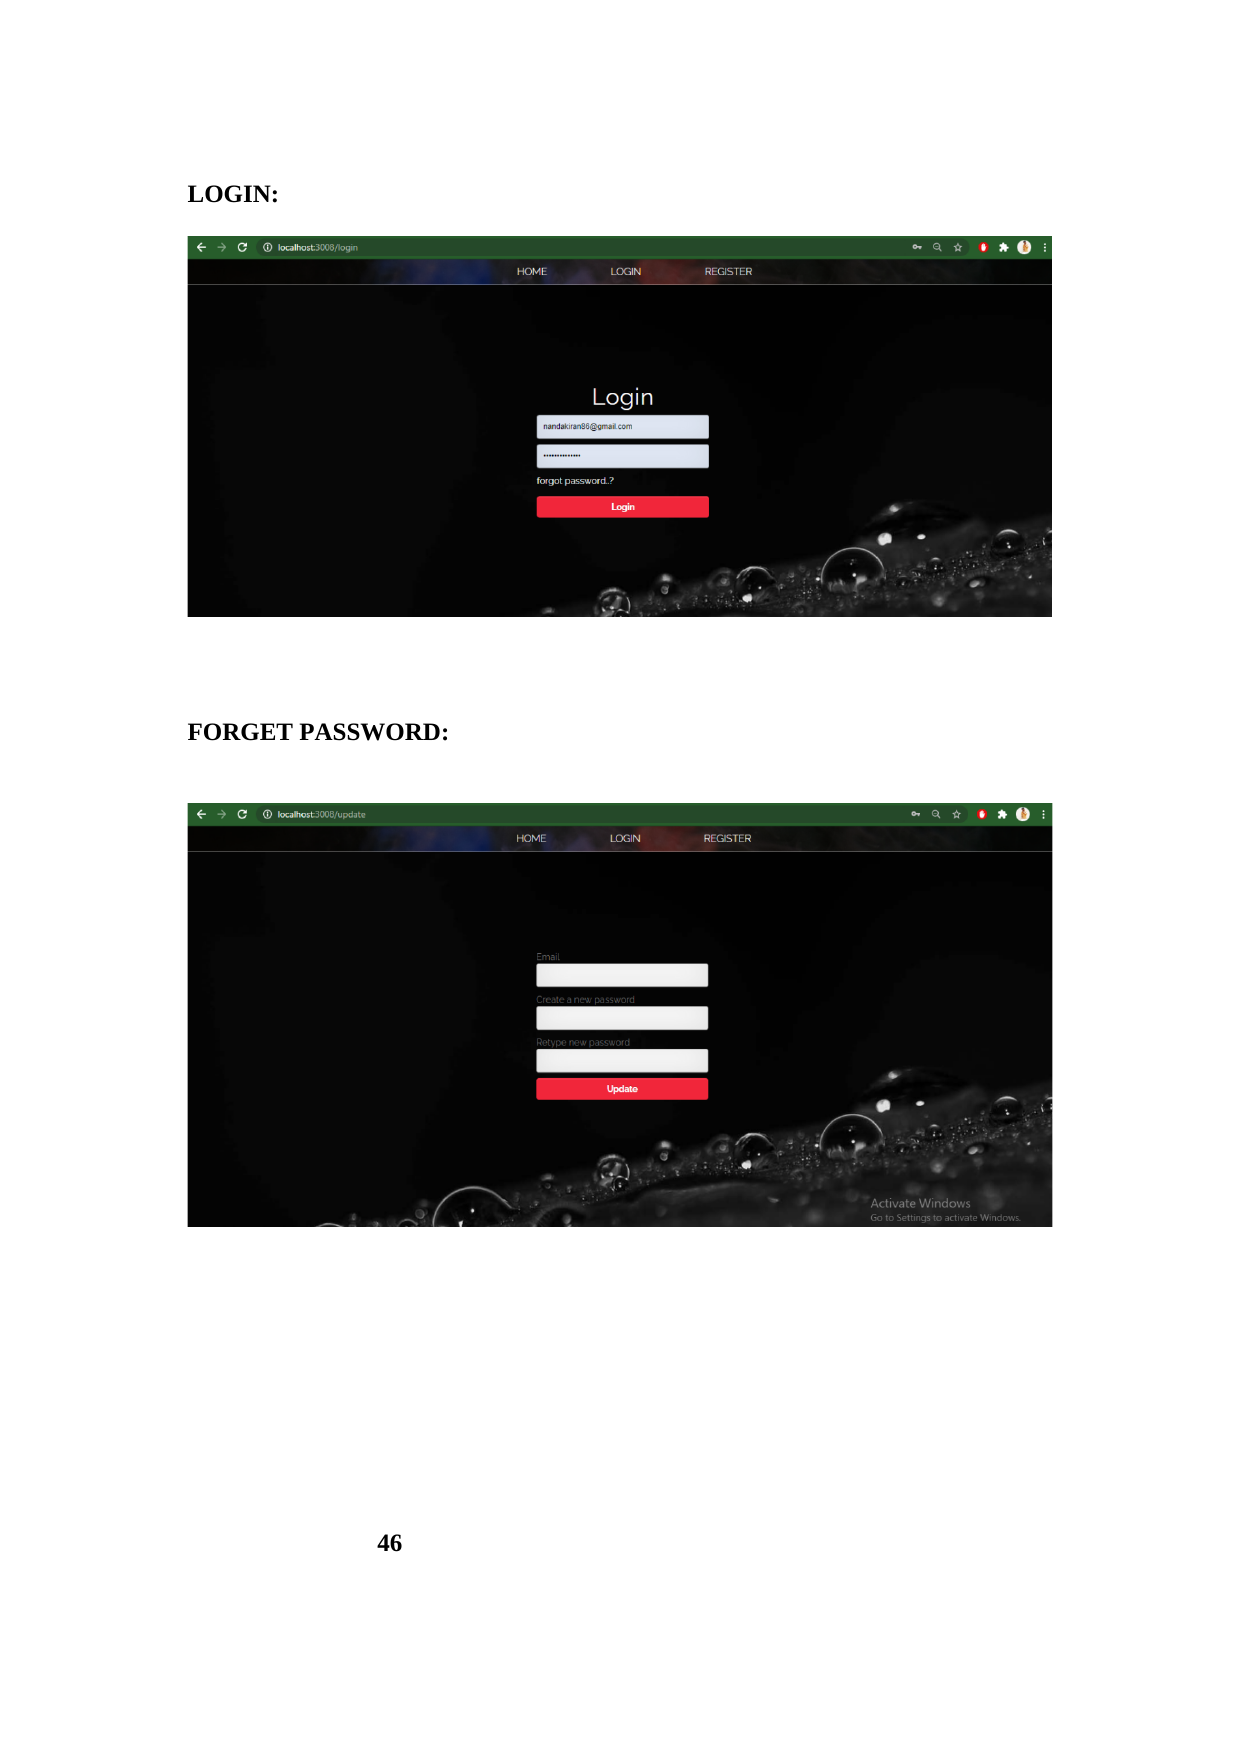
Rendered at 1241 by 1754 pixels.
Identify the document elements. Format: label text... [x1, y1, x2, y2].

picture [187, 236, 1052, 617]
list 46 [187, 1528, 1053, 1557]
list LOGIN: [187, 179, 1053, 207]
list FORGET PASSWORD: [187, 717, 1053, 746]
picture [187, 803, 1053, 1227]
